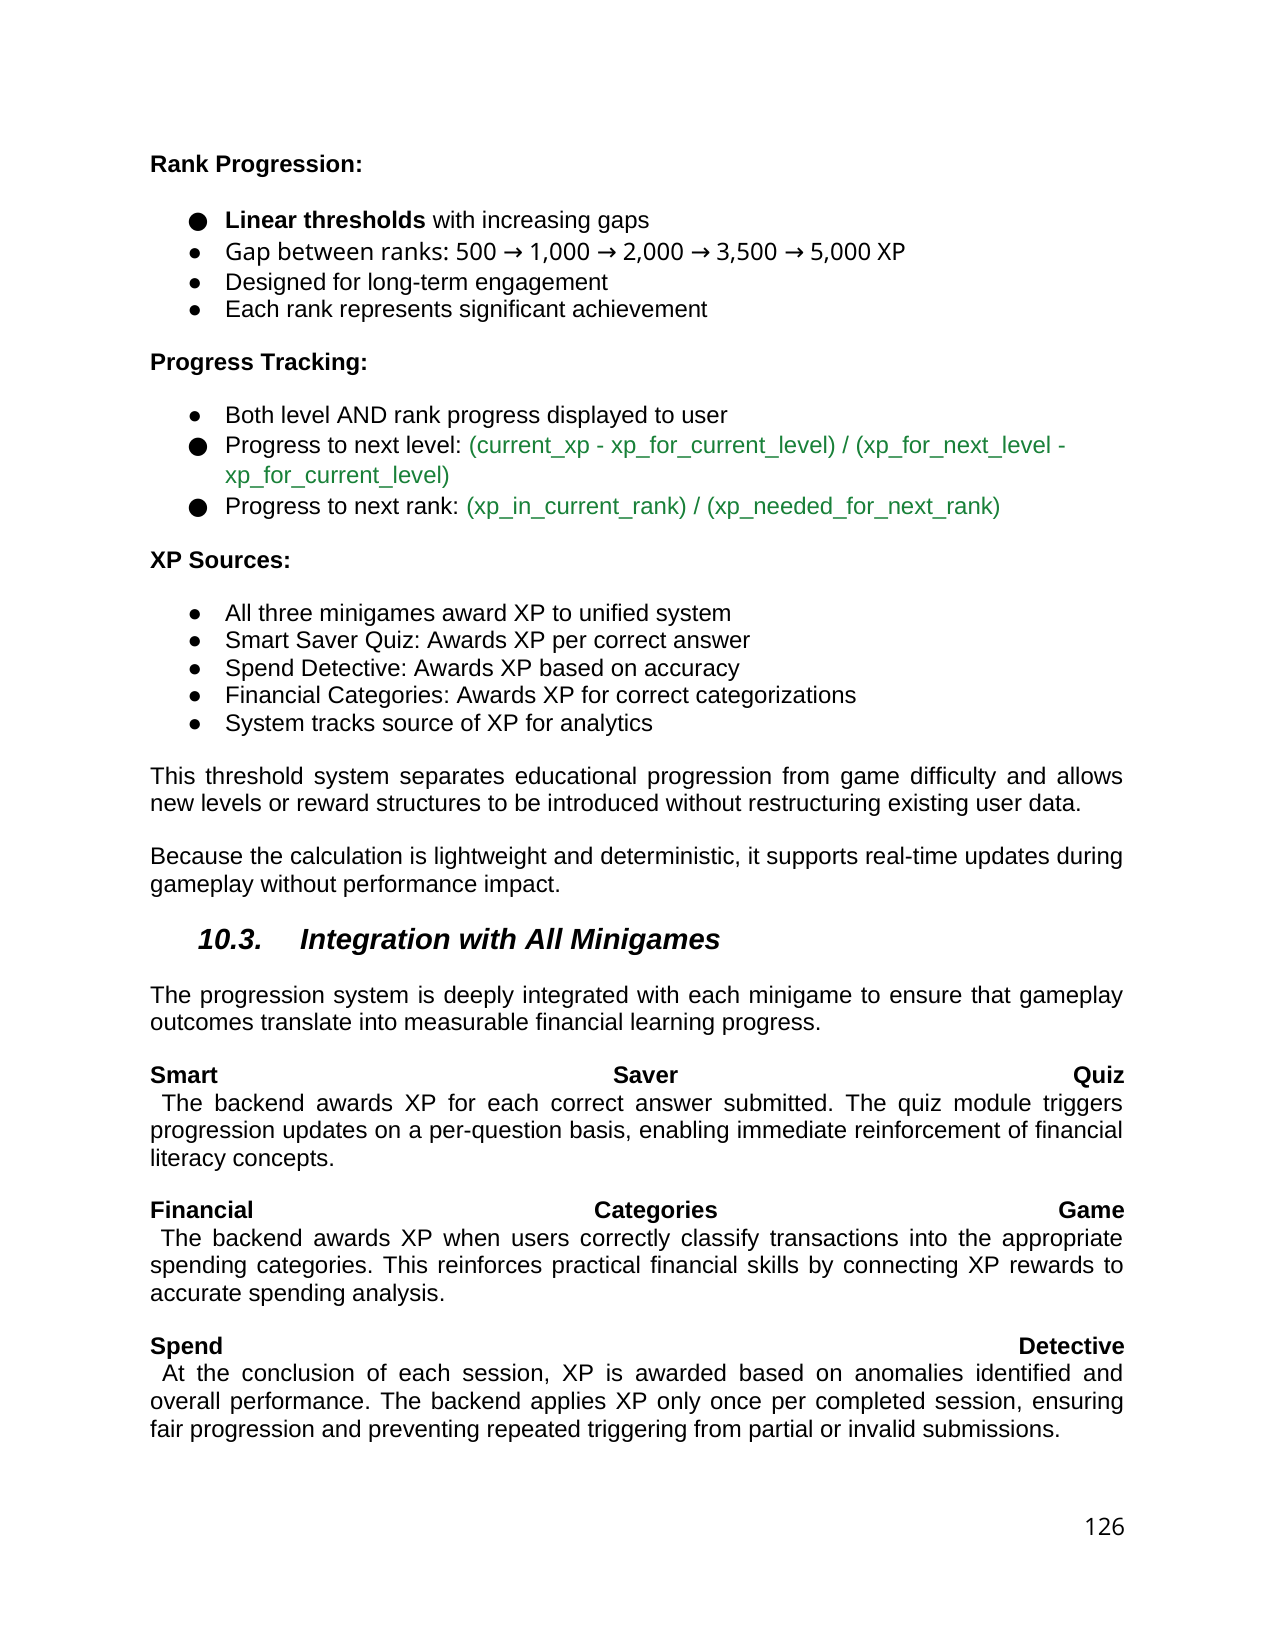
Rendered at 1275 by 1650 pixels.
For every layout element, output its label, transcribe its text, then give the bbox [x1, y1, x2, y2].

text Progress Tracking: [150, 348, 1125, 376]
list System tracks source of XP for analytics [187, 709, 1125, 737]
text This threshold system separates educational progression from game difficulty and allows new levels or reward structures to be introduced without restructuring existing user data. [150, 762, 1125, 817]
list Smart Saver Quiz: Awards XP per correct answer [187, 626, 1125, 654]
text Rank Progression: [150, 150, 1125, 178]
list Linear thresholds with increasing gaps [187, 203, 1125, 235]
subtitle Integration with All Minigames [262, 922, 1125, 956]
text Financial Categories Game The backend awards XP when users correctly classify transactions into the appropriate spending categories. This reinforces practical financial skills by connecting XP rewards to accurate spending analysis. [150, 1196, 1125, 1307]
list Progress to next rank: (xp_in_current_rank) / (xp_needed_for_next_rank) [187, 488, 1125, 521]
list All three minigames award XP to unified system [187, 599, 1125, 626]
list Each rank represents significant achievement [187, 295, 1125, 323]
list Financial Categories: Awards XP for correct categorizations [187, 681, 1125, 709]
text Smart Saver Quiz The backend awards XP for each correct answer submitted. The quiz module triggers progression updates on a per-question basis, enabling immediate reinforcement of financial literacy concepts. [150, 1061, 1125, 1171]
list Designed for long-term engagement [187, 268, 1125, 295]
text XP Sources: [150, 546, 1125, 574]
list Progress to next level: (current_xp - xp_for_current_level) / (xp_for_next_level - xp_for_current_level) [187, 428, 1125, 488]
text Spend Detective At the conclusion of each session, XP is awarded based on anomalies identified and overall performance. The backend applies XP only once per completed session, ensuring fair progression and preventing repeated triggering from partial or invalid submissions. [150, 1332, 1125, 1442]
list Gap between ranks: 500 → 1,000 → 2,000 → 3,500 → 5,000 XP [187, 235, 1125, 268]
text The progression system is deeply integrated with each minigame to ensure that gameplay outcomes translate into measurable financial learning progress. [150, 981, 1125, 1036]
list Both level AND rank progress displayed to user [187, 401, 1125, 428]
list Spend Detective: Awards XP based on accuracy [187, 654, 1125, 681]
text Because the calculation is lightweight and deterministic, it supports real-time updates during gameplay without performance impact. [150, 842, 1125, 897]
